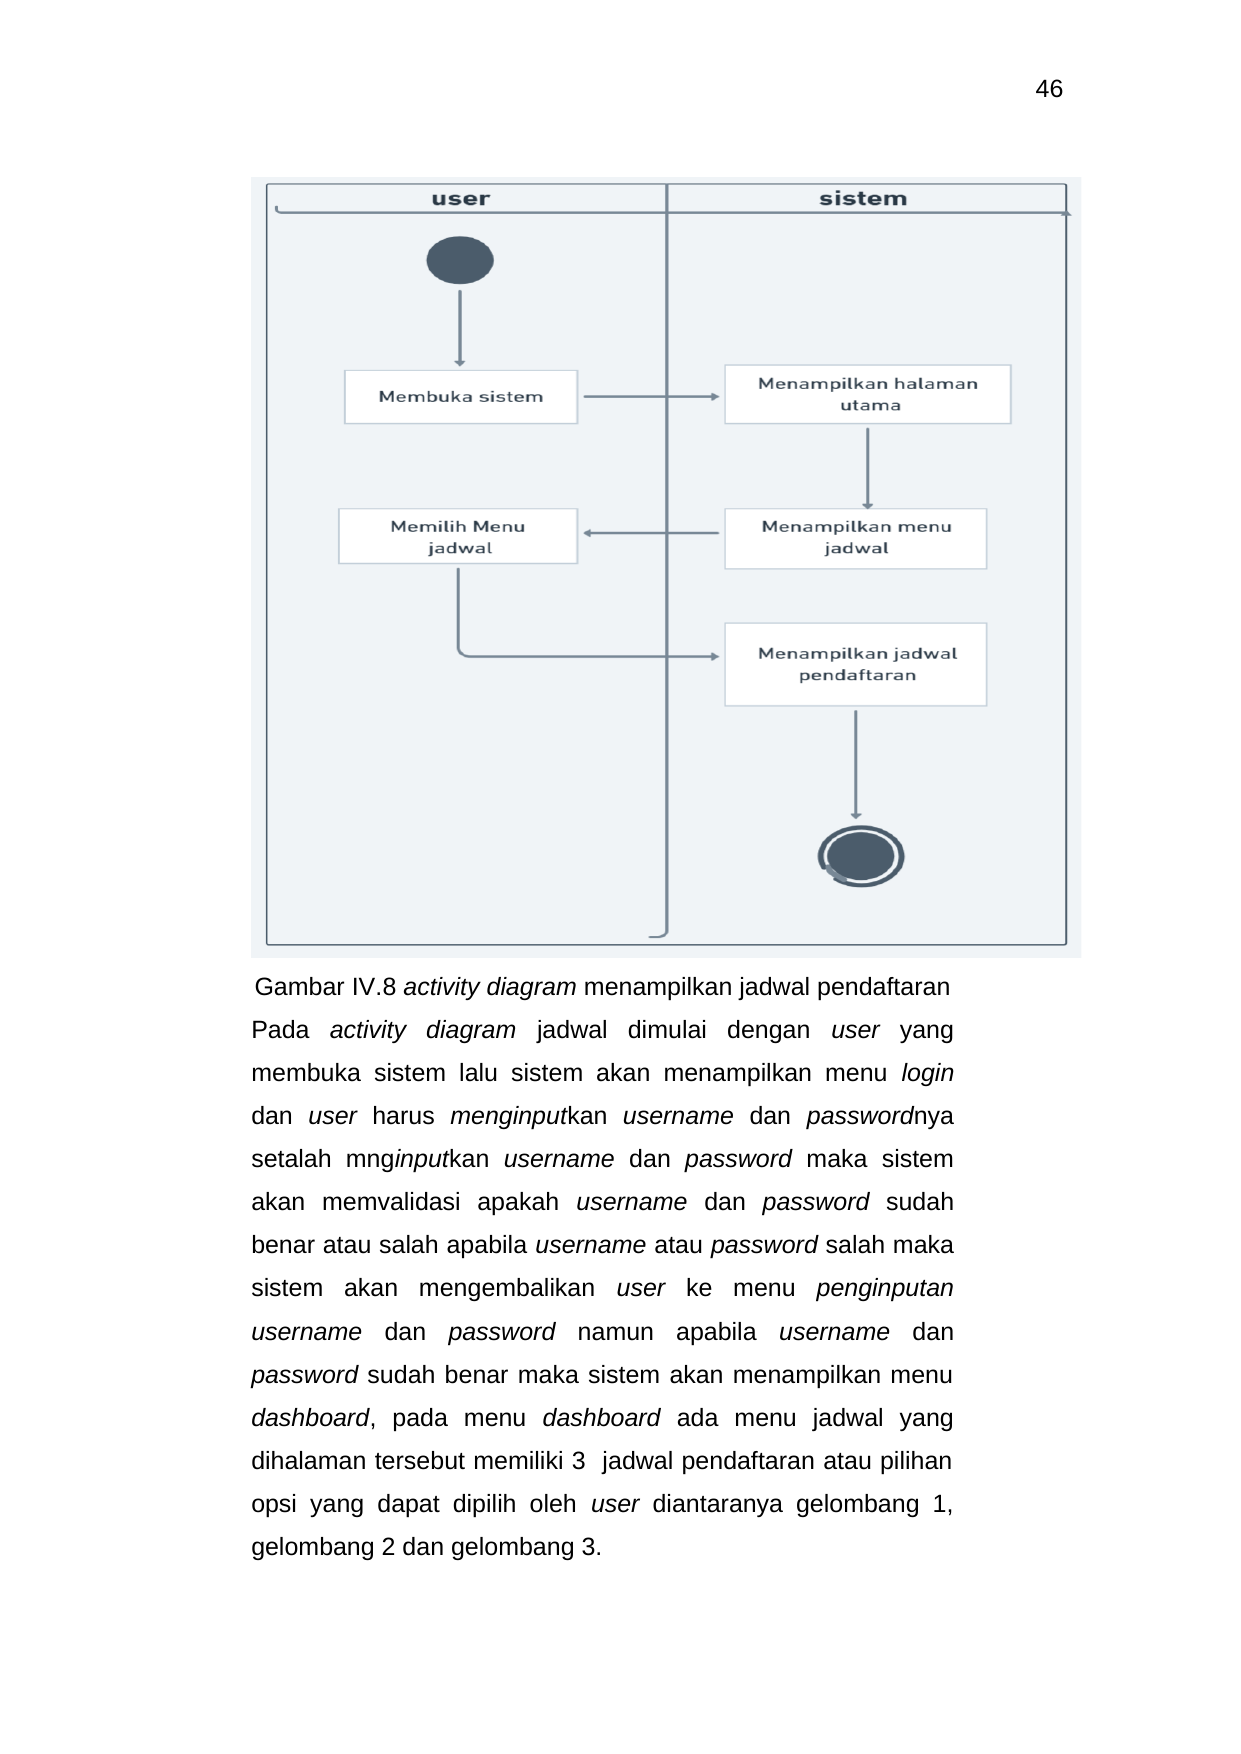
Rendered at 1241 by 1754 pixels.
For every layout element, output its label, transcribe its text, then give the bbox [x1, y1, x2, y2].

picture [251, 177, 1082, 958]
list Gambar IV.8 activity diagram menampilkan jadwal pendaftaran [251, 972, 954, 1000]
list Pada activity diagram jadwal dimulai dengan user yang membuka sistem lalu sistem akan menampilkan menu login dan user harus menginputkan username dan passwordnya setalah mnginputkan username dan password maka sistem akan memvalidasi apakah username dan password sudah benar atau salah apabila username atau password salah maka sistem akan mengembalikan user ke menu penginputan username dan password namun apabila username dan password sudah benar maka sistem akan menampilkan menu dashboard, pada menu dashboard ada menu jadwal yang dihalaman tersebut memiliki 3 jadwal pendaftaran atau pilihan opsi yang dapat dipilih oleh user diantaranya gelombang 1, gelombang 2 dan gelombang 3. [251, 1015, 954, 1561]
